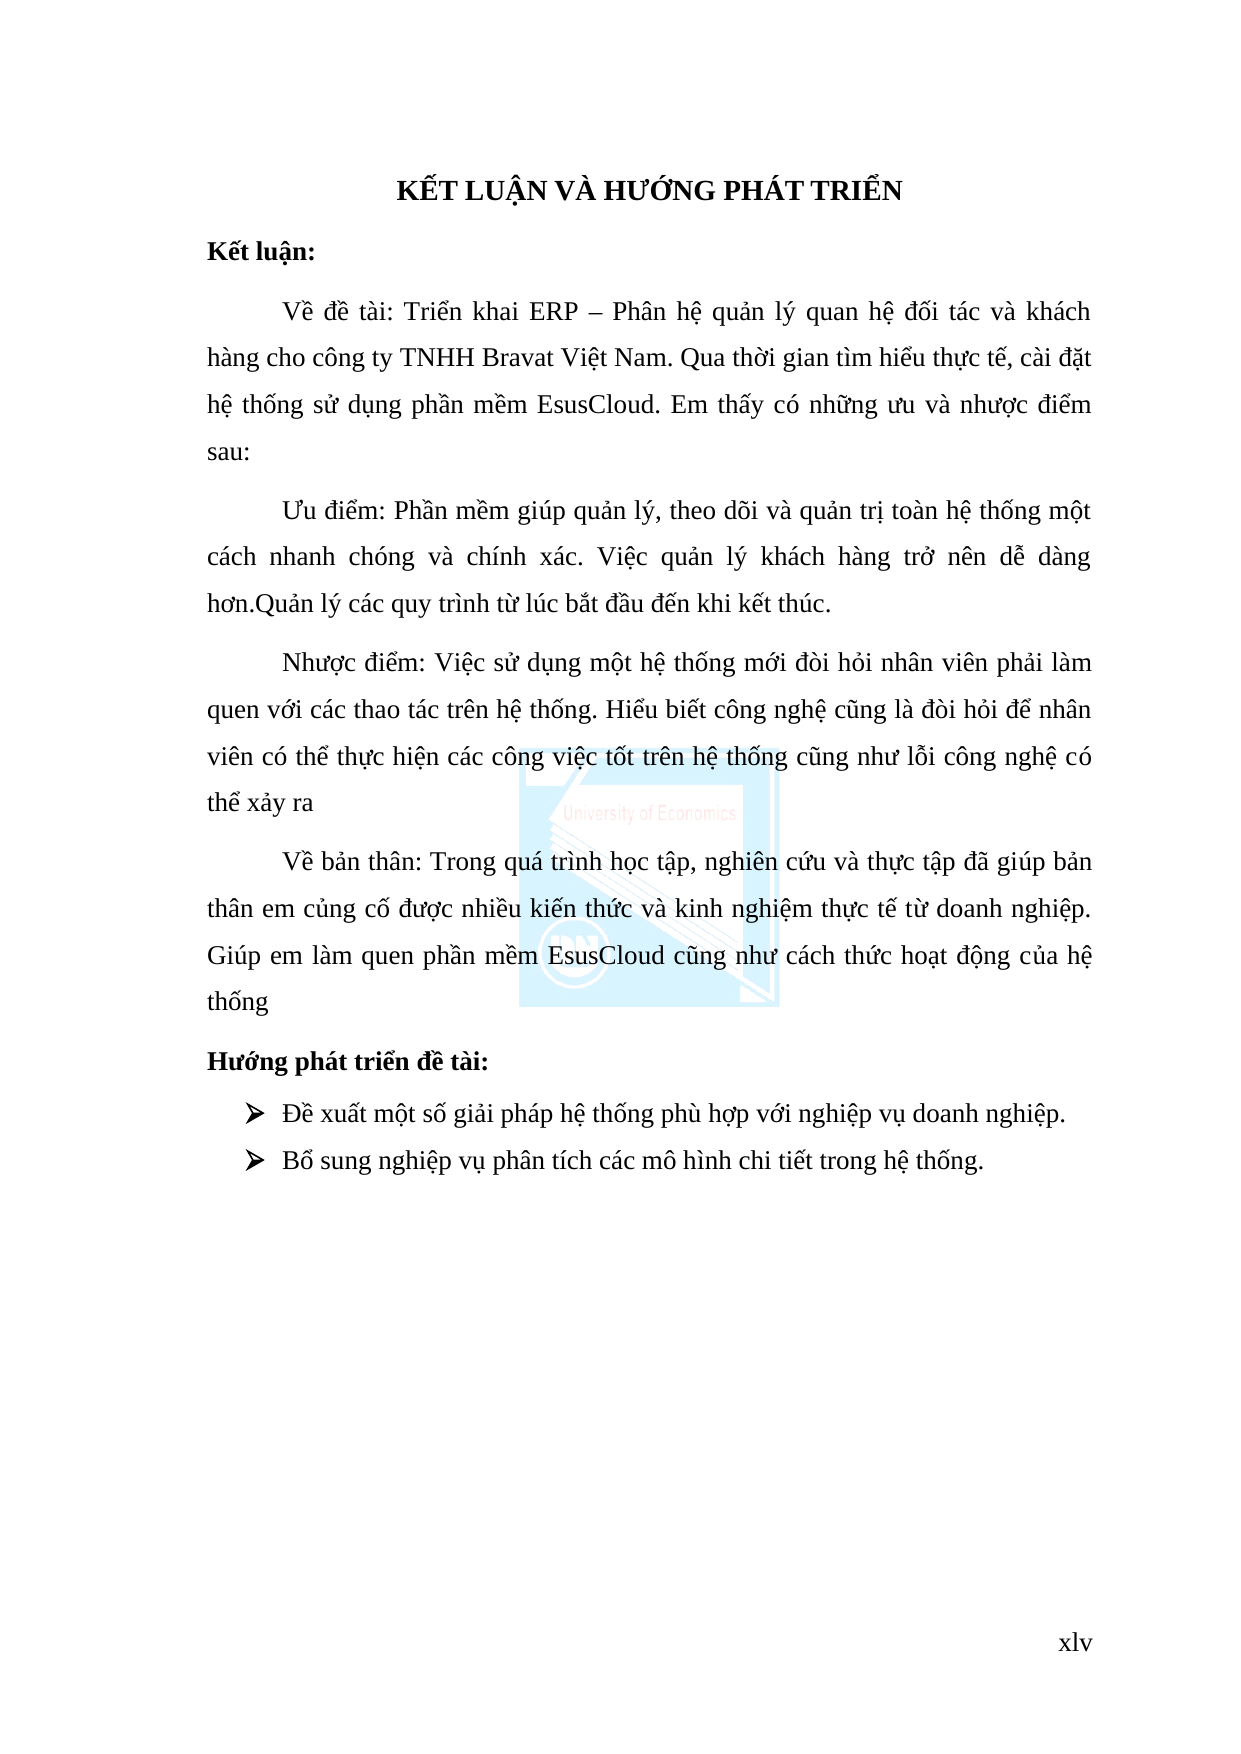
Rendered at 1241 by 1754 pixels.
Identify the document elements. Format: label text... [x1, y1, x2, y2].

list Đề xuất một số giải pháp hệ thống phù hợp với nghiệp vụ doanh nghiệp. [244, 1098, 1092, 1129]
text Về đề tài: Triển khai ERP – Phân hệ quản lý quan hệ đối tác và khách hàng cho công ty TNHH Bravat Việt Nam. Qua thời gian tìm hiểu thực tế, cài đặt hệ thống sử dụng phần mềm EsusCloud. Em thấy có những ưu và nhược điểm sau: [207, 295, 1092, 466]
text Nhược điểm: Việc sử dụng một hệ thống mới đòi hỏi nhân viên phải làm quen với các thao tác trên hệ thống. Hiểu biết công nghệ cũng là đòi hỏi để nhân viên có thể thực hiện các công việc tốt trên hệ thống cũng như lỗi công nghệ có thể xảy ra [207, 646, 1092, 817]
text Kết luận: [207, 236, 1092, 267]
text Hướng phát triển đề tài: [207, 1045, 1092, 1076]
subtitle KẾT LUẬN VÀ HƯỚNG PHÁT TRIỂN [207, 173, 1092, 206]
text Về bản thân: Trong quá trình học tập, nghiên cứu và thực tập đã giúp bản thân em củng cố được nhiều kiến thức và kinh nghiệm thực tế từ doanh nghiệp. Giúp em làm quen phần mềm EsusCloud cũng như cách thức hoạt động của hệ thống [207, 846, 1092, 1017]
text Ưu điểm: Phần mềm giúp quản lý, theo dõi và quản trị toàn hệ thống một cách nhanh chóng và chính xác. Việc quản lý khách hàng trở nên dễ dàng hơn.Quản lý các quy trình từ lúc bắt đầu đến khi kết thúc. [207, 494, 1092, 618]
list Bổ sung nghiệp vụ phân tích các mô hình chi tiết trong hệ thống. [244, 1144, 1092, 1176]
